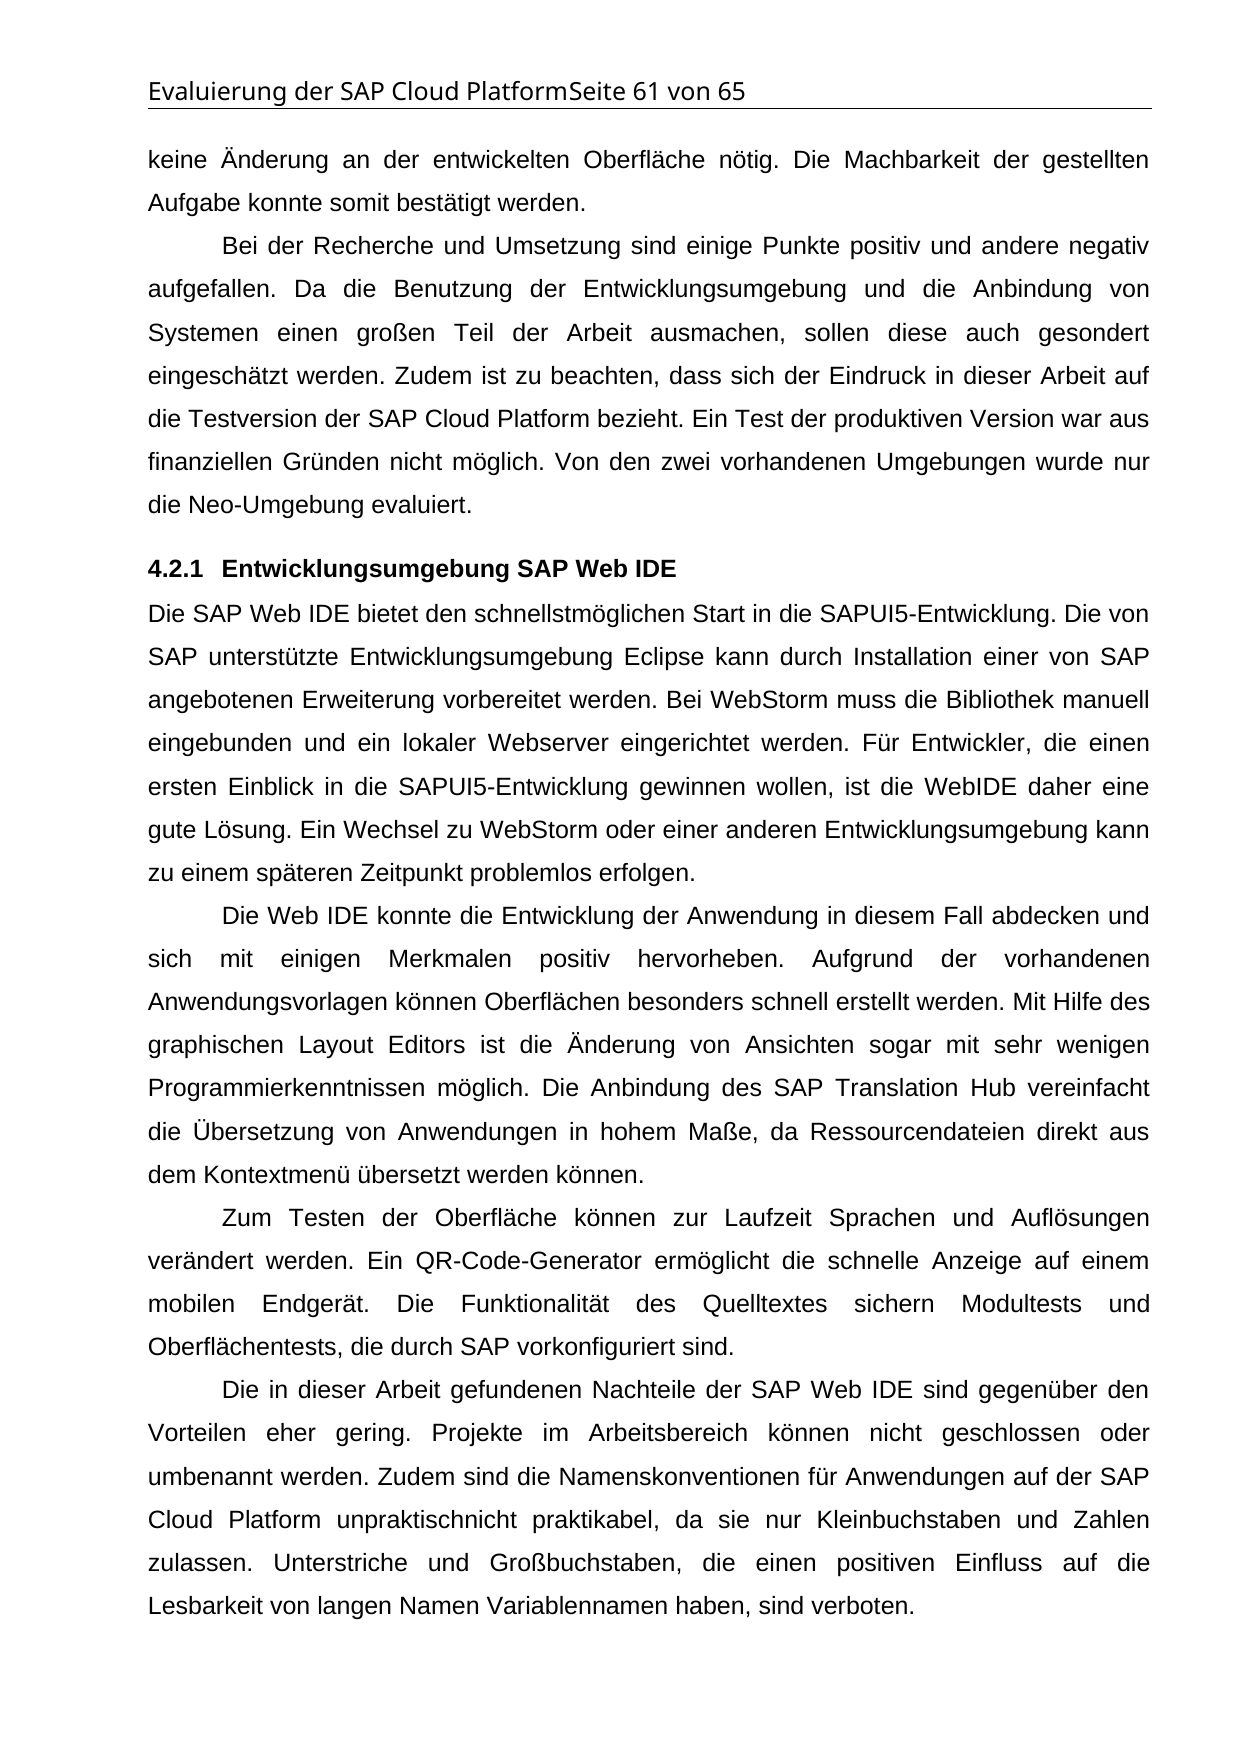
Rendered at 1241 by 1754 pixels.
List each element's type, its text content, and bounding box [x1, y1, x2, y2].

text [148, 145, 1152, 217]
text Zum Testen der Oberfläche können zur Laufzeit Sprachen und Auflösungen verändert werden. Ein QR-Code-Generator ermöglicht die schnelle Anzeige auf einem mobilen Endgerät. Die Funktionalität des Quelltextes sichern Modultests und Oberflächentests, die durch SAP vorkonfiguriert sind. [148, 1203, 1152, 1361]
subtitle Entwicklungsumgebung SAP Web IDE [148, 554, 1152, 583]
text Die Web IDE konnte die Entwicklung der Anwendung in diesem Fall abdecken und sich mit einigen Merkmalen positiv hervorheben. Aufgrund der vorhandenen Anwendungsvorlagen können Oberflächen besonders schnell erstellt werden. Mit Hilfe des graphischen Layout Editors ist die Änderung von Ansichten sogar mit sehr wenigen Programmierkenntnissen möglich. Die Anbindung des SAP Translation Hub vereinfacht die Übersetzung von Anwendungen in hohem Maße, da Ressourcendateien direkt aus dem Kontextmenü übersetzt werden können. [148, 901, 1152, 1188]
text Die SAP Web IDE bietet den schnellstmöglichen Start in die SAPUI5-Entwicklung. Die von SAP unterstützte Entwicklungsumgebung Eclipse kann durch Installation einer von SAP angebotenen Erweiterung vorbereitet werden. Bei WebStorm muss die Bibliothek manuell eingebunden und ein lokaler Webserver eingerichtet werden. Für Entwickler, die einen ersten Einblick in die SAPUI5-Entwicklung gewinnen wollen, ist die WebIDE daher eine gute Lösung. Ein Wechsel zu WebStorm oder einer anderen Entwicklungsumgebung kann zu einem späteren Zeitpunkt problemlos erfolgen. [148, 599, 1152, 886]
text Die in dieser Arbeit gefundenen Nachteile der SAP Web IDE sind gegenüber den Vorteilen eher gering. Projekte im Arbeitsbereich können nicht geschlossen oder umbenannt werden. Zudem sind die Namenskonventionen für Anwendungen auf der SAP Cloud Platform , da sie nur Kleinbuchstaben und Zahlen zulassen. Unterstriche und Großbuchstaben, die einen positiven Einfluss auf die Lesbarkeit von langen haben, sind verboten. [148, 1375, 1152, 1619]
text Bei der Recherche und Umsetzung sind einige Punkte positiv und andere negativ aufgefallen. Da die Benutzung der Entwicklungsumgebung und die Anbindung von Systemen einen großen Teil der Arbeit ausmachen, sollen diese auch gesondert eingeschätzt werden. Zudem ist zu beachten, dass sich der Eindruck in dieser Arbeit auf die Testversion der SAP Cloud Platform bezieht. Ein Test der produktiven Version war aus finanziellen Gründen nicht möglich. Von den zwei vorhandenen Umgebungen wurde nur die Neo-Umgebung evaluiert. [148, 231, 1152, 519]
